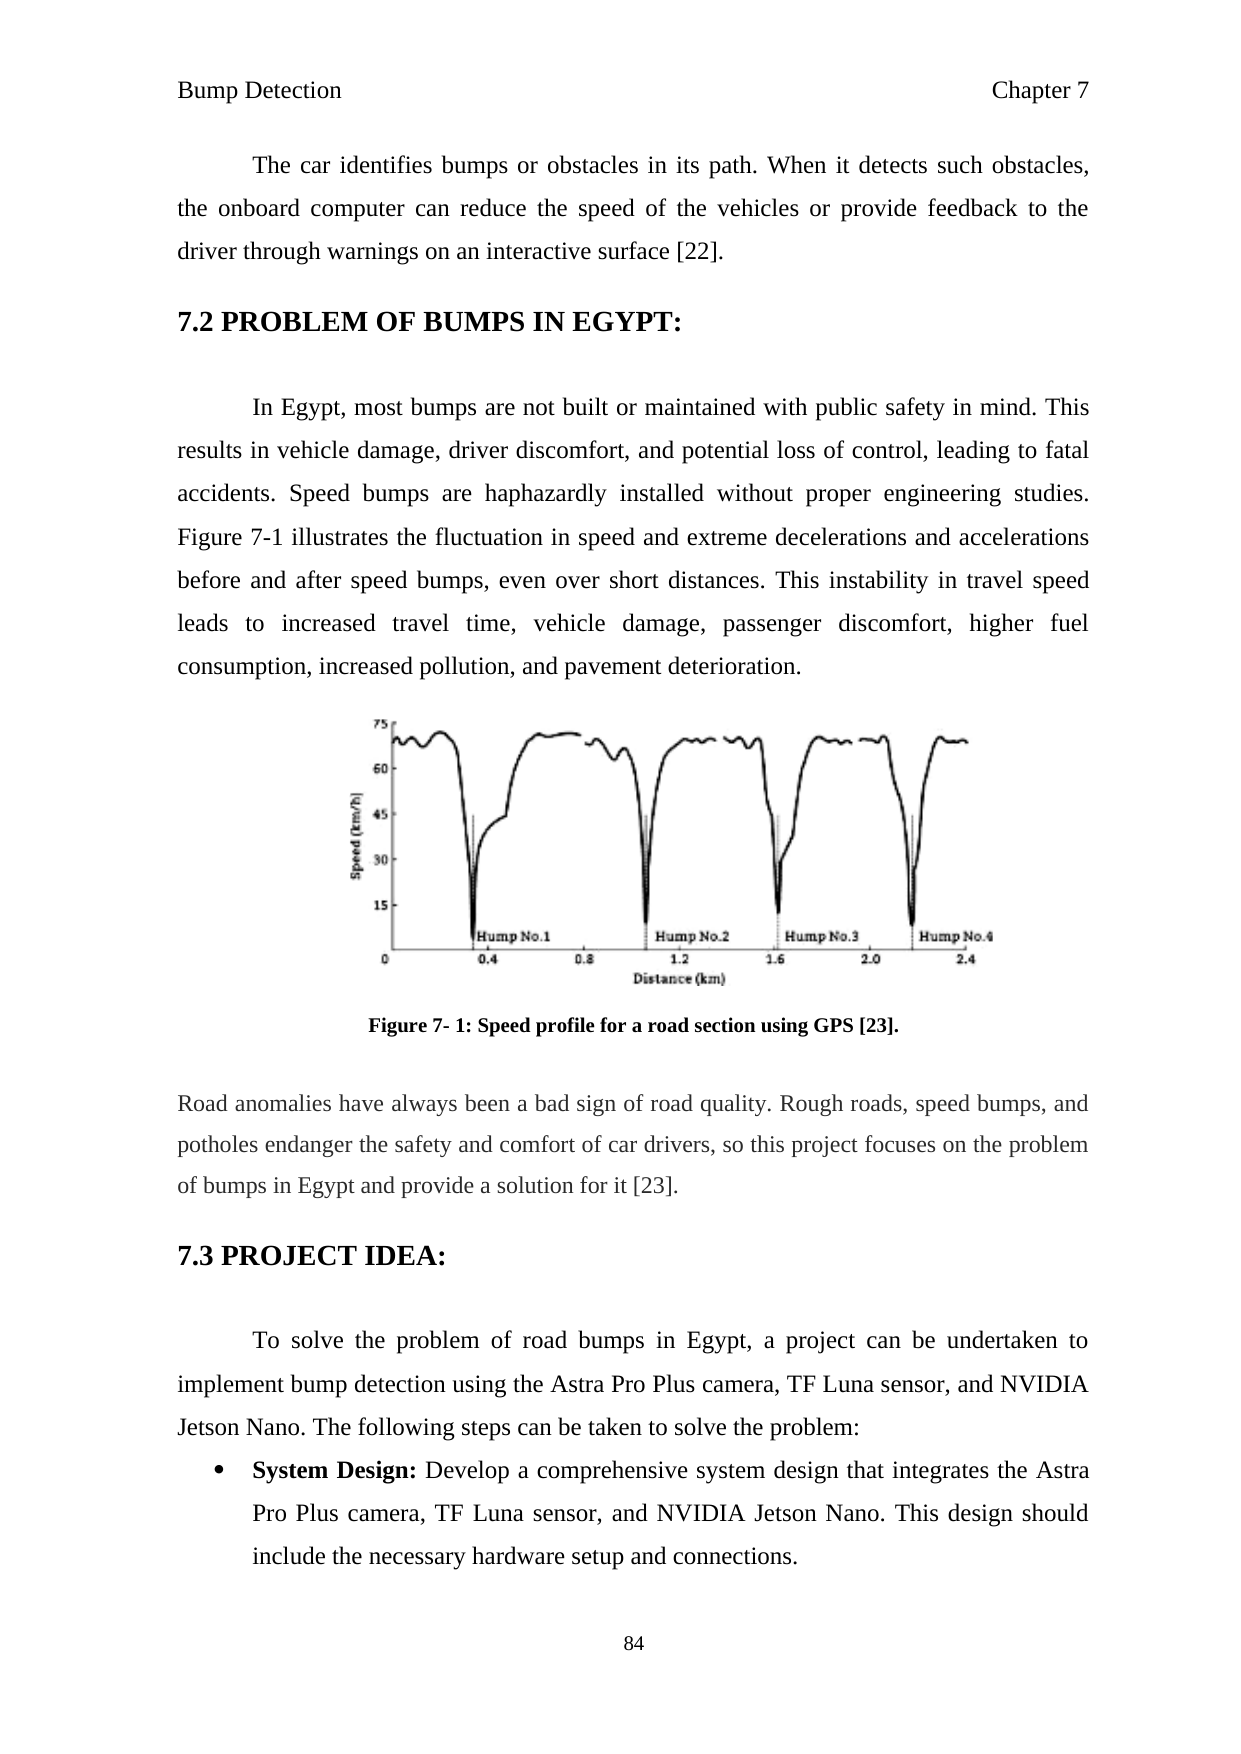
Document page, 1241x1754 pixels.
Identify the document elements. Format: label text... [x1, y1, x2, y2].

subtitle 7.2 Problem of bumps in Egypt: [177, 304, 1090, 338]
text To solve the problem of road bumps in Egypt, a project can be undertaken to implement bump detection using the Astra Pro Plus camera, TF Luna sensor, and NVIDIA Jetson Nano. The following steps can be taken to solve the problem: [177, 1326, 1090, 1441]
text Figure 7- 1: Speed profile for a road section using GPS [23]. [177, 1013, 1090, 1037]
text The car identifies bumps or obstacles in its path. When it detects such obstacles, the onboard computer can reduce the speed of the vehicles or provide feedback to the driver through warnings on an interactive surface [22]. [177, 150, 1090, 265]
subtitle 7.3 Project idea: [177, 1238, 1090, 1271]
text Road anomalies have always been a bad sign of road quality. Rough roads, speed bumps, and potholes endanger the safety and comfort of car drivers, so this project focuses on the problem of bumps in Egypt and provide a solution for it [23]. [177, 1089, 1090, 1199]
text In Egypt, most bumps are not built or maintained with public safety in mind. This results in vehicle damage, driver discomfort, and potential loss of control, leading to fatal accidents. Speed bumps are haphazardly installed without proper engineering studies. Figure 7-1 illustrates the fluctuation in speed and extreme decelerations and accelerations before and after speed bumps, even over short distances. This instability in travel speed leads to increased travel time, vehicle damage, passenger discomfort, higher fuel consumption, increased pollution, and pavement deterioration. [177, 392, 1090, 680]
list System Design: Develop a comprehensive system design that integrates the Astra Pro Plus camera, TF Luna sensor, and NVIDIA Jetson Nano. This design should include the necessary hardware setup and connections. [214, 1455, 1090, 1570]
